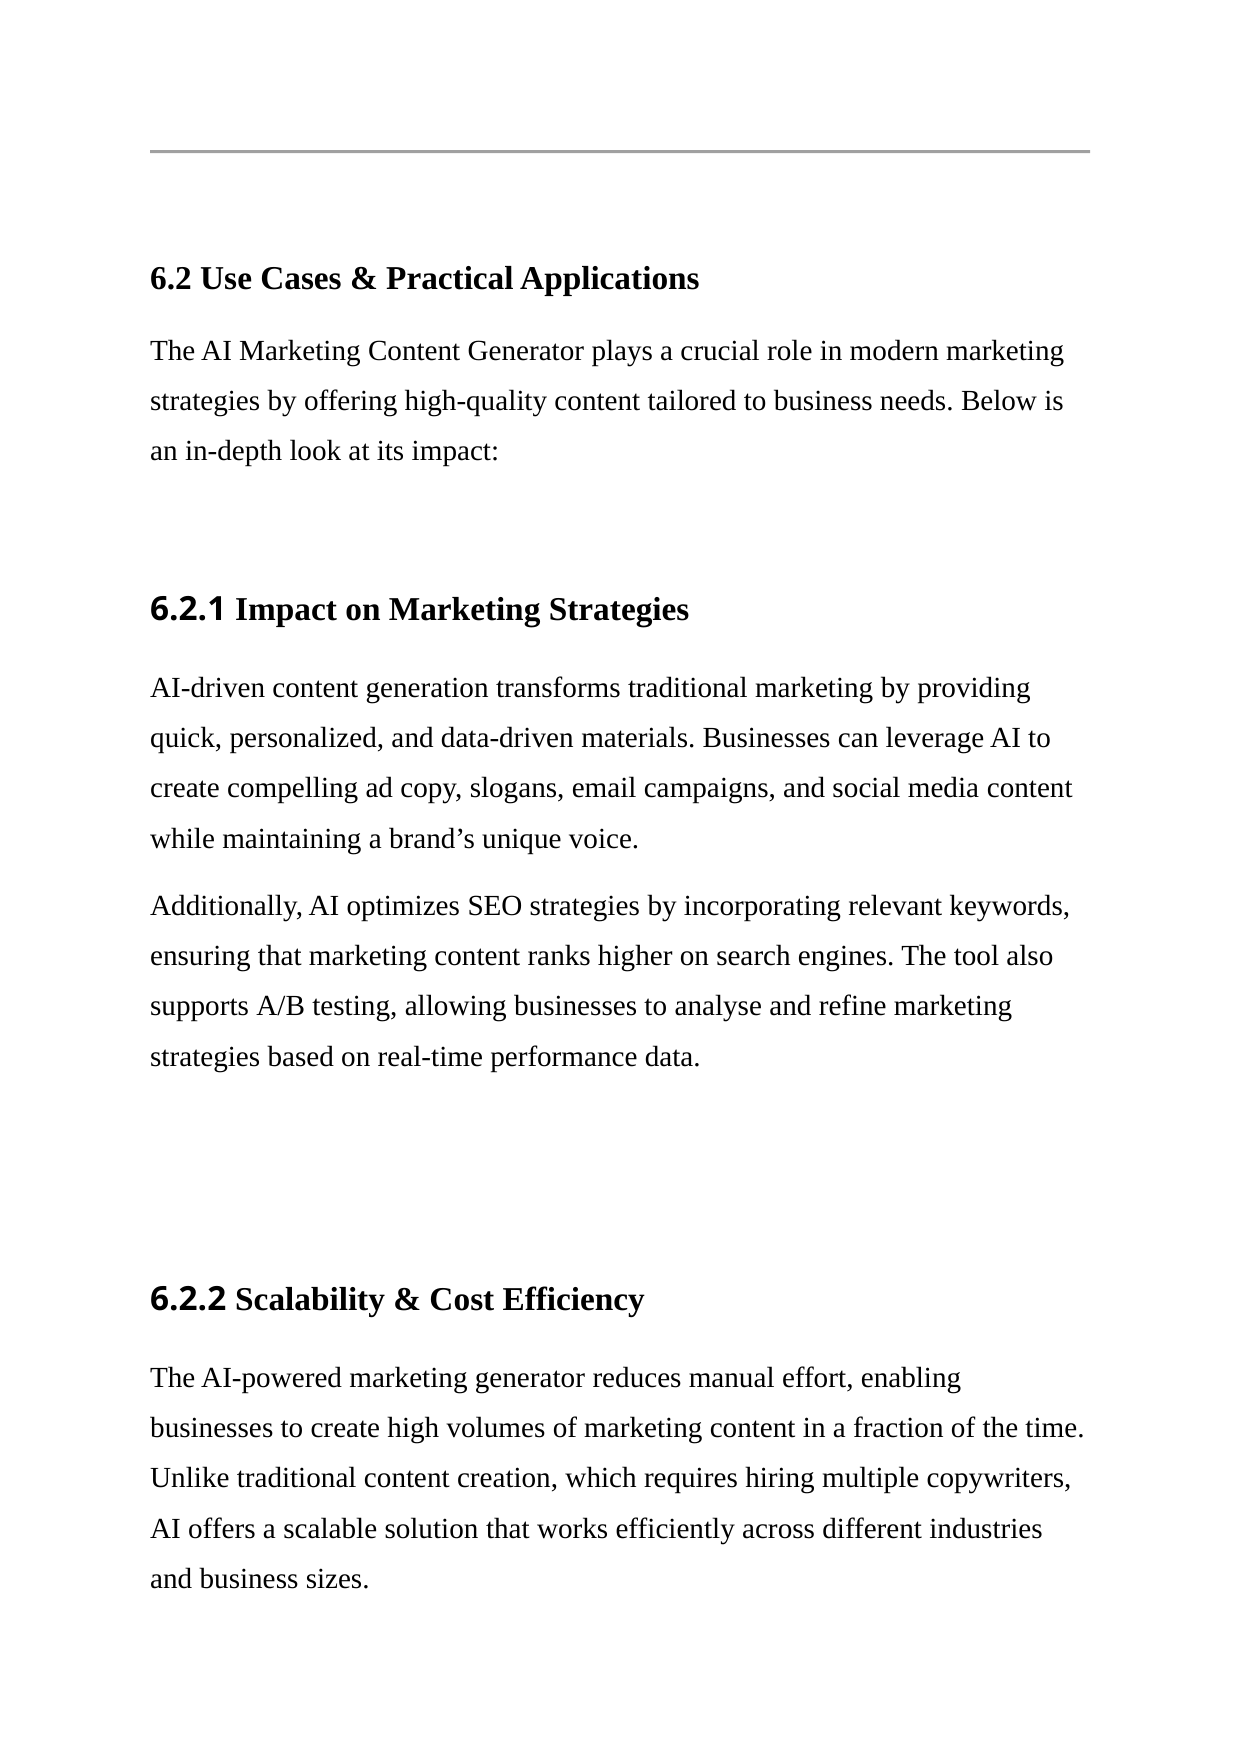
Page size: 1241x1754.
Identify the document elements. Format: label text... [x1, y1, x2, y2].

text The AI-powered marketing generator reduces manual effort, enabling businesses to create high volumes of marketing content in a fraction of the time. Unlike traditional content creation, which requires hiring multiple copywriters, AI offers a scalable solution that works efficiently across different industries and business sizes. [150, 1360, 1090, 1595]
text Additionally, AI optimizes SEO strategies by incorporating relevant keywords, ensuring that marketing content ranks higher on search engines. The tool also supports A/B testing, allowing businesses to analyse and refine marketing strategies based on real-time performance data. [150, 888, 1090, 1072]
text AI-driven content generation transforms traditional marketing by providing quick, personalized, and data-driven materials. Businesses can leverage AI to create compelling ad copy, slogans, email campaigns, and social media content while maintaining a brand’s unique voice. [150, 670, 1090, 854]
text The AI Marketing Content Generator plays a crucial role in modern marketing strategies by offering high-quality content tailored to business needs. Below is an in-depth look at its impact: [150, 333, 1090, 467]
text 6.2 Use Cases & Practical Applications [150, 258, 1090, 297]
text 6.2.1 Impact on Marketing Strategies [150, 585, 1090, 630]
text 6.2.2 Scalability & Cost Efficiency [150, 1275, 1090, 1321]
